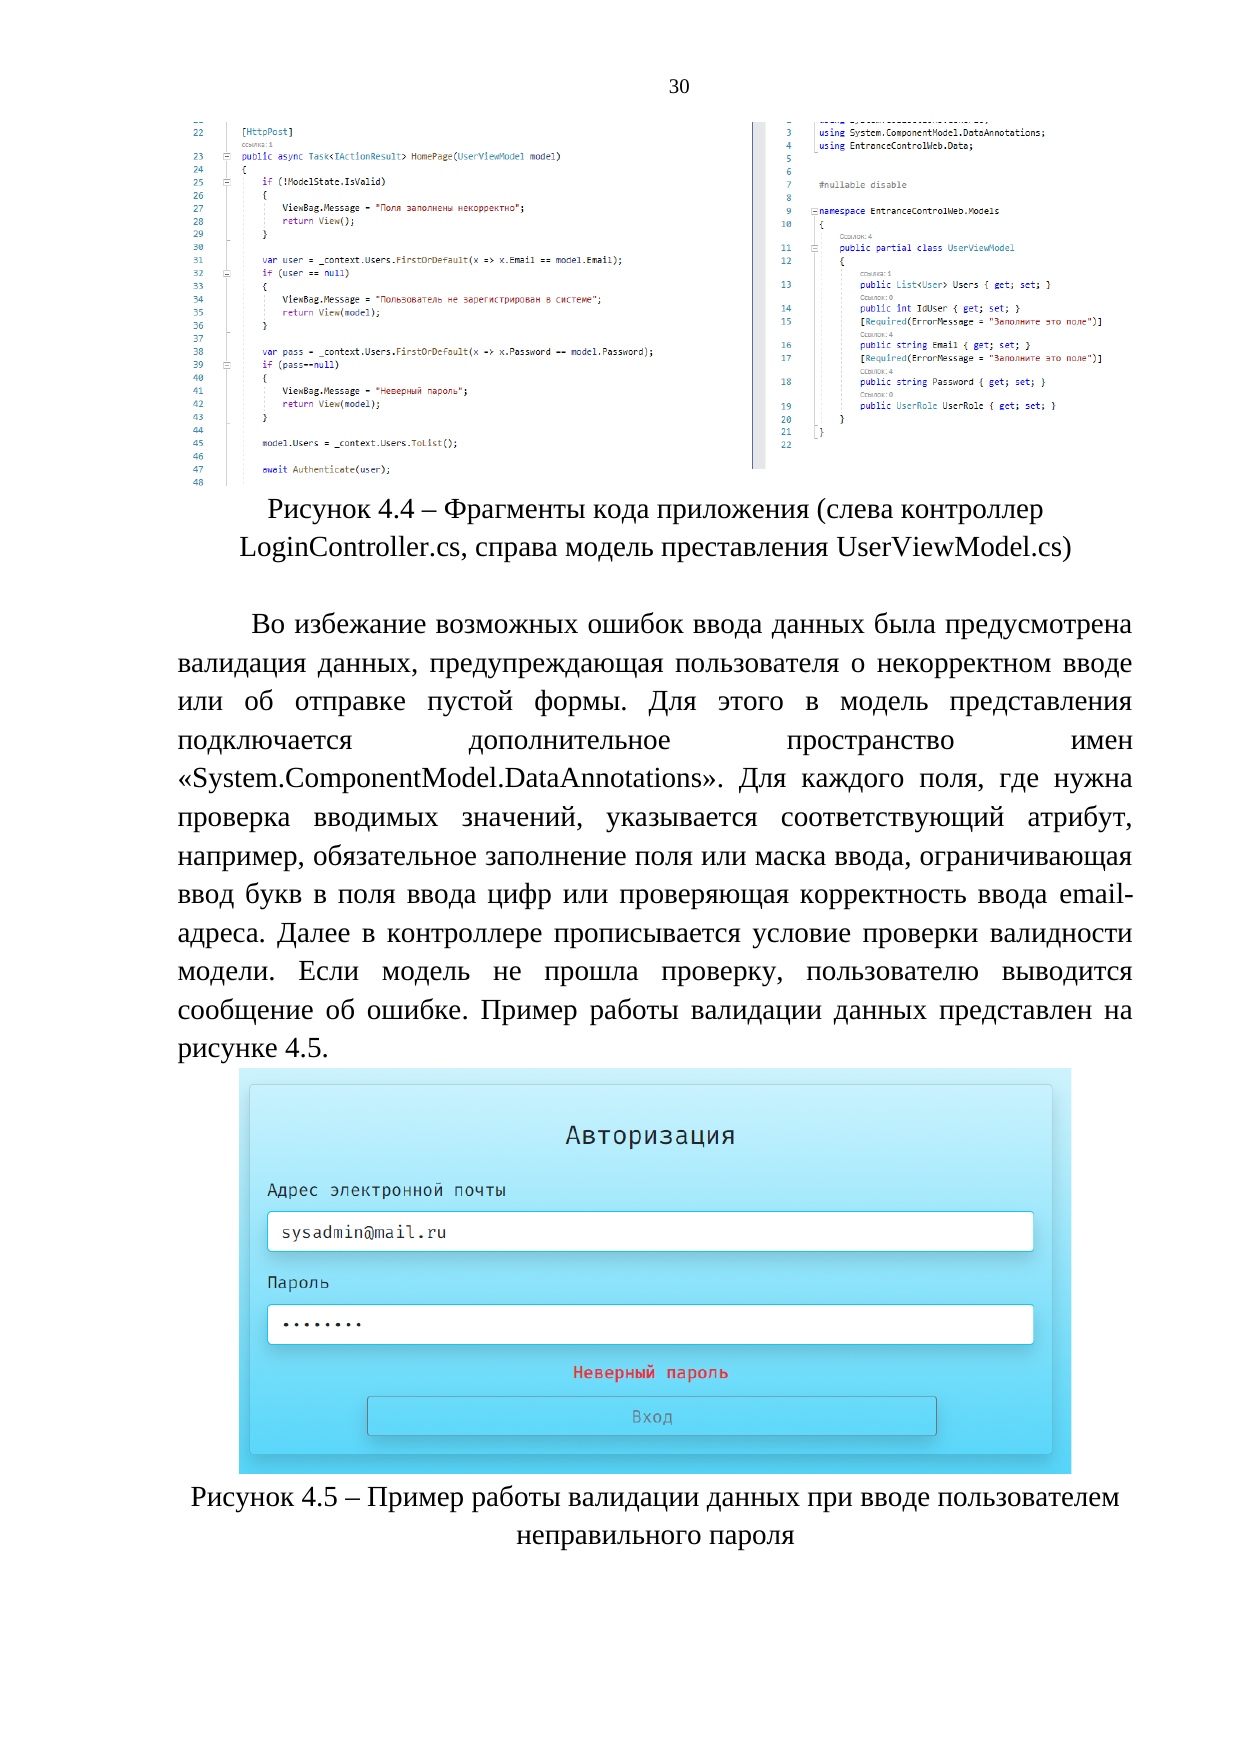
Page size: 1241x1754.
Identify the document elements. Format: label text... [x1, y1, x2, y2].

picture [239, 1068, 1072, 1474]
picture [186, 122, 1125, 486]
text Рисунок 4.4 – Фрагменты кода приложения (слева контроллер LoginController.cs, справа модель преставления UserViewModel.cs) [177, 491, 1133, 563]
text Рисунок 4.5 – Пример работы валидации данных при вводе пользователем неправильного пароля [177, 1479, 1133, 1551]
text Во избежание возможных ошибок ввода данных была предусмотрена валидация данных, предупреждающая пользователя о некорректном вводе или об отправке пустой формы. Для этого в модель представления подключается дополнительное пространство имен «System.ComponentModel.DataAnnotations». Для каждого поля, где нужна проверка вводимых значений, указывается соответствующий атрибут, например, обязательное заполнение поля или маска ввода, ограничивающая ввод букв в поля ввода цифр или проверяющая корректность ввода email-адреса. Далее в контроллере прописывается условие проверки валидности модели. Если модель не прошла проверку, пользователю выводится сообщение об ошибке. Пример работы валидации данных представлен на рисунке 4.5. [177, 606, 1133, 1064]
